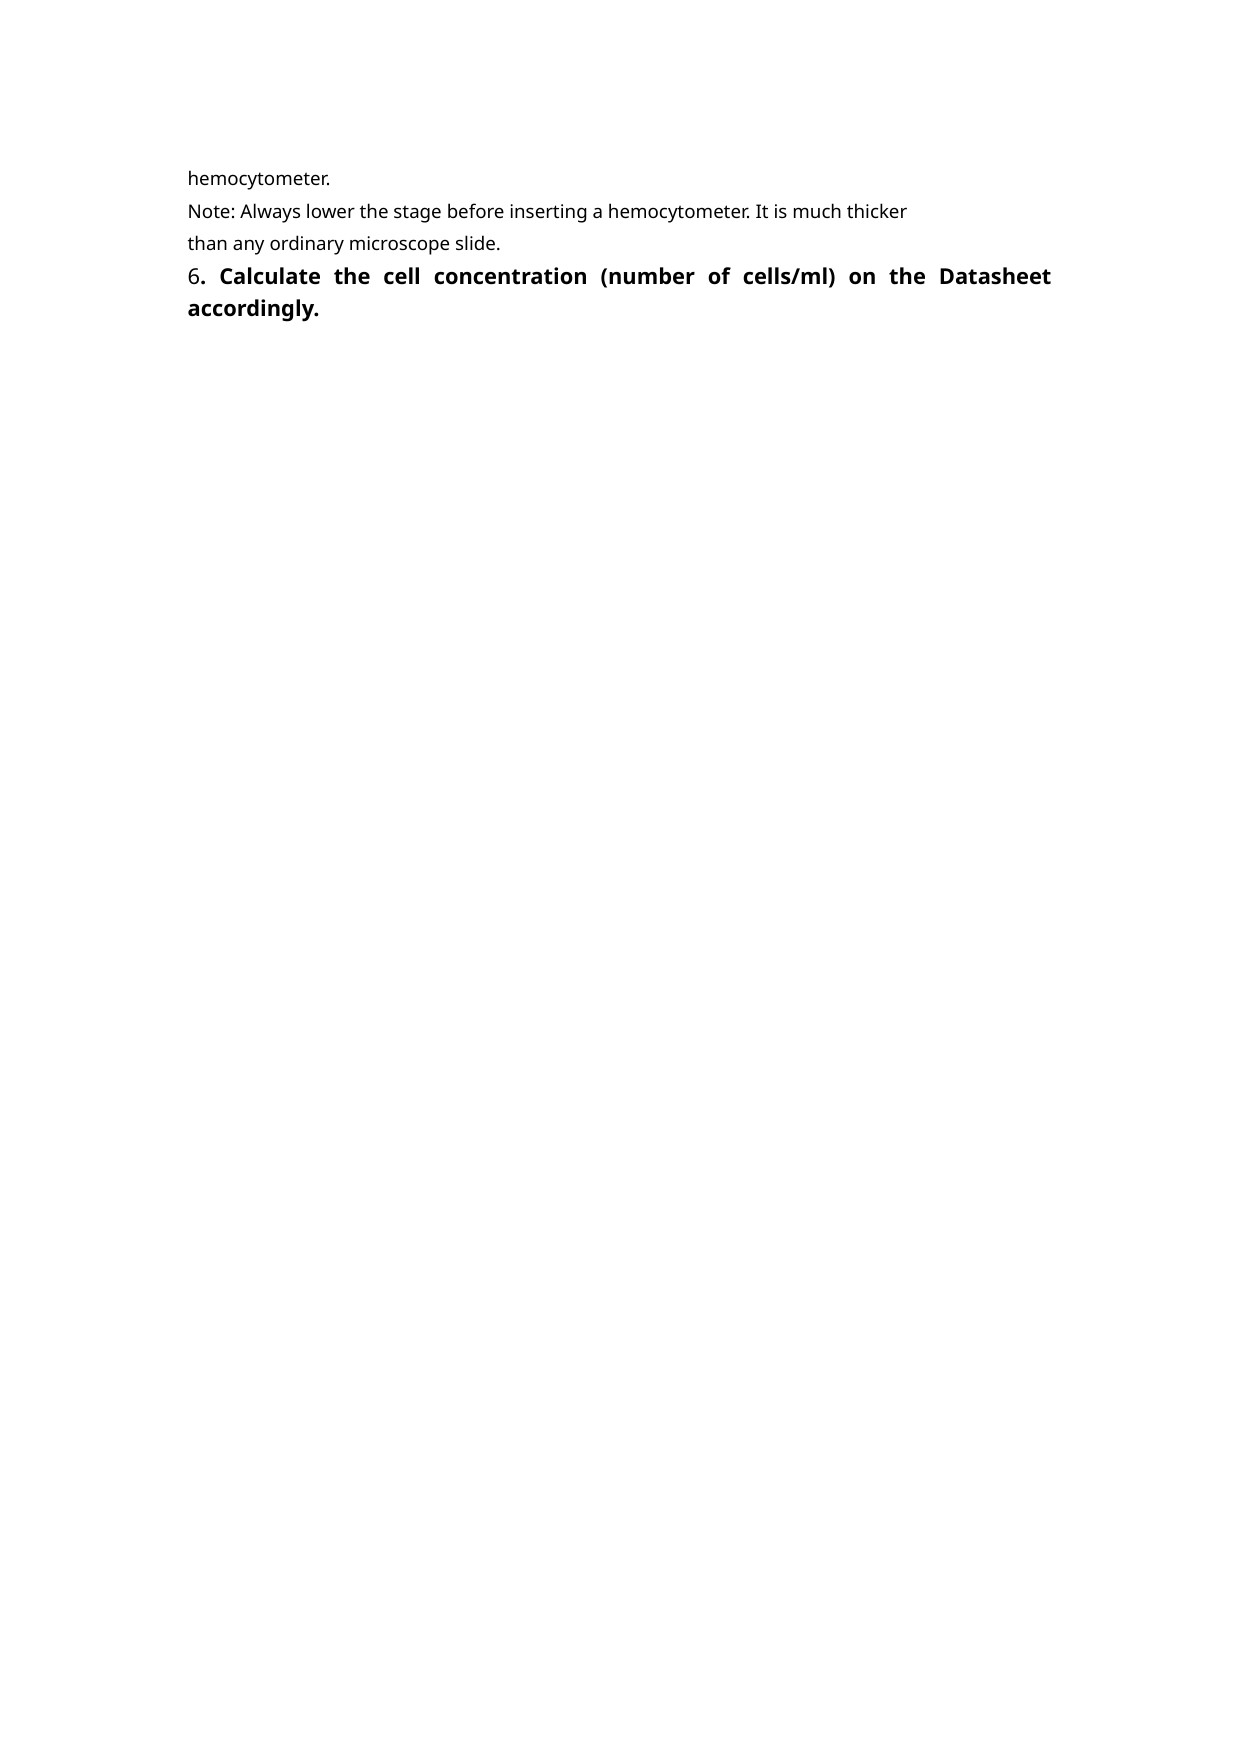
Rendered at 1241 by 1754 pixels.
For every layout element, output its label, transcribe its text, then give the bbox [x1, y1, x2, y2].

text hemocytometer. [187, 162, 1053, 194]
text than any ordinary microscope slide. [187, 227, 1053, 259]
text 6. Calculate the cell concentration (number of cells/ml) on the Datasheet accordingly. [187, 259, 1053, 324]
text Note: Always lower the stage before inserting a hemocytometer. It is much thicker [187, 194, 1053, 227]
